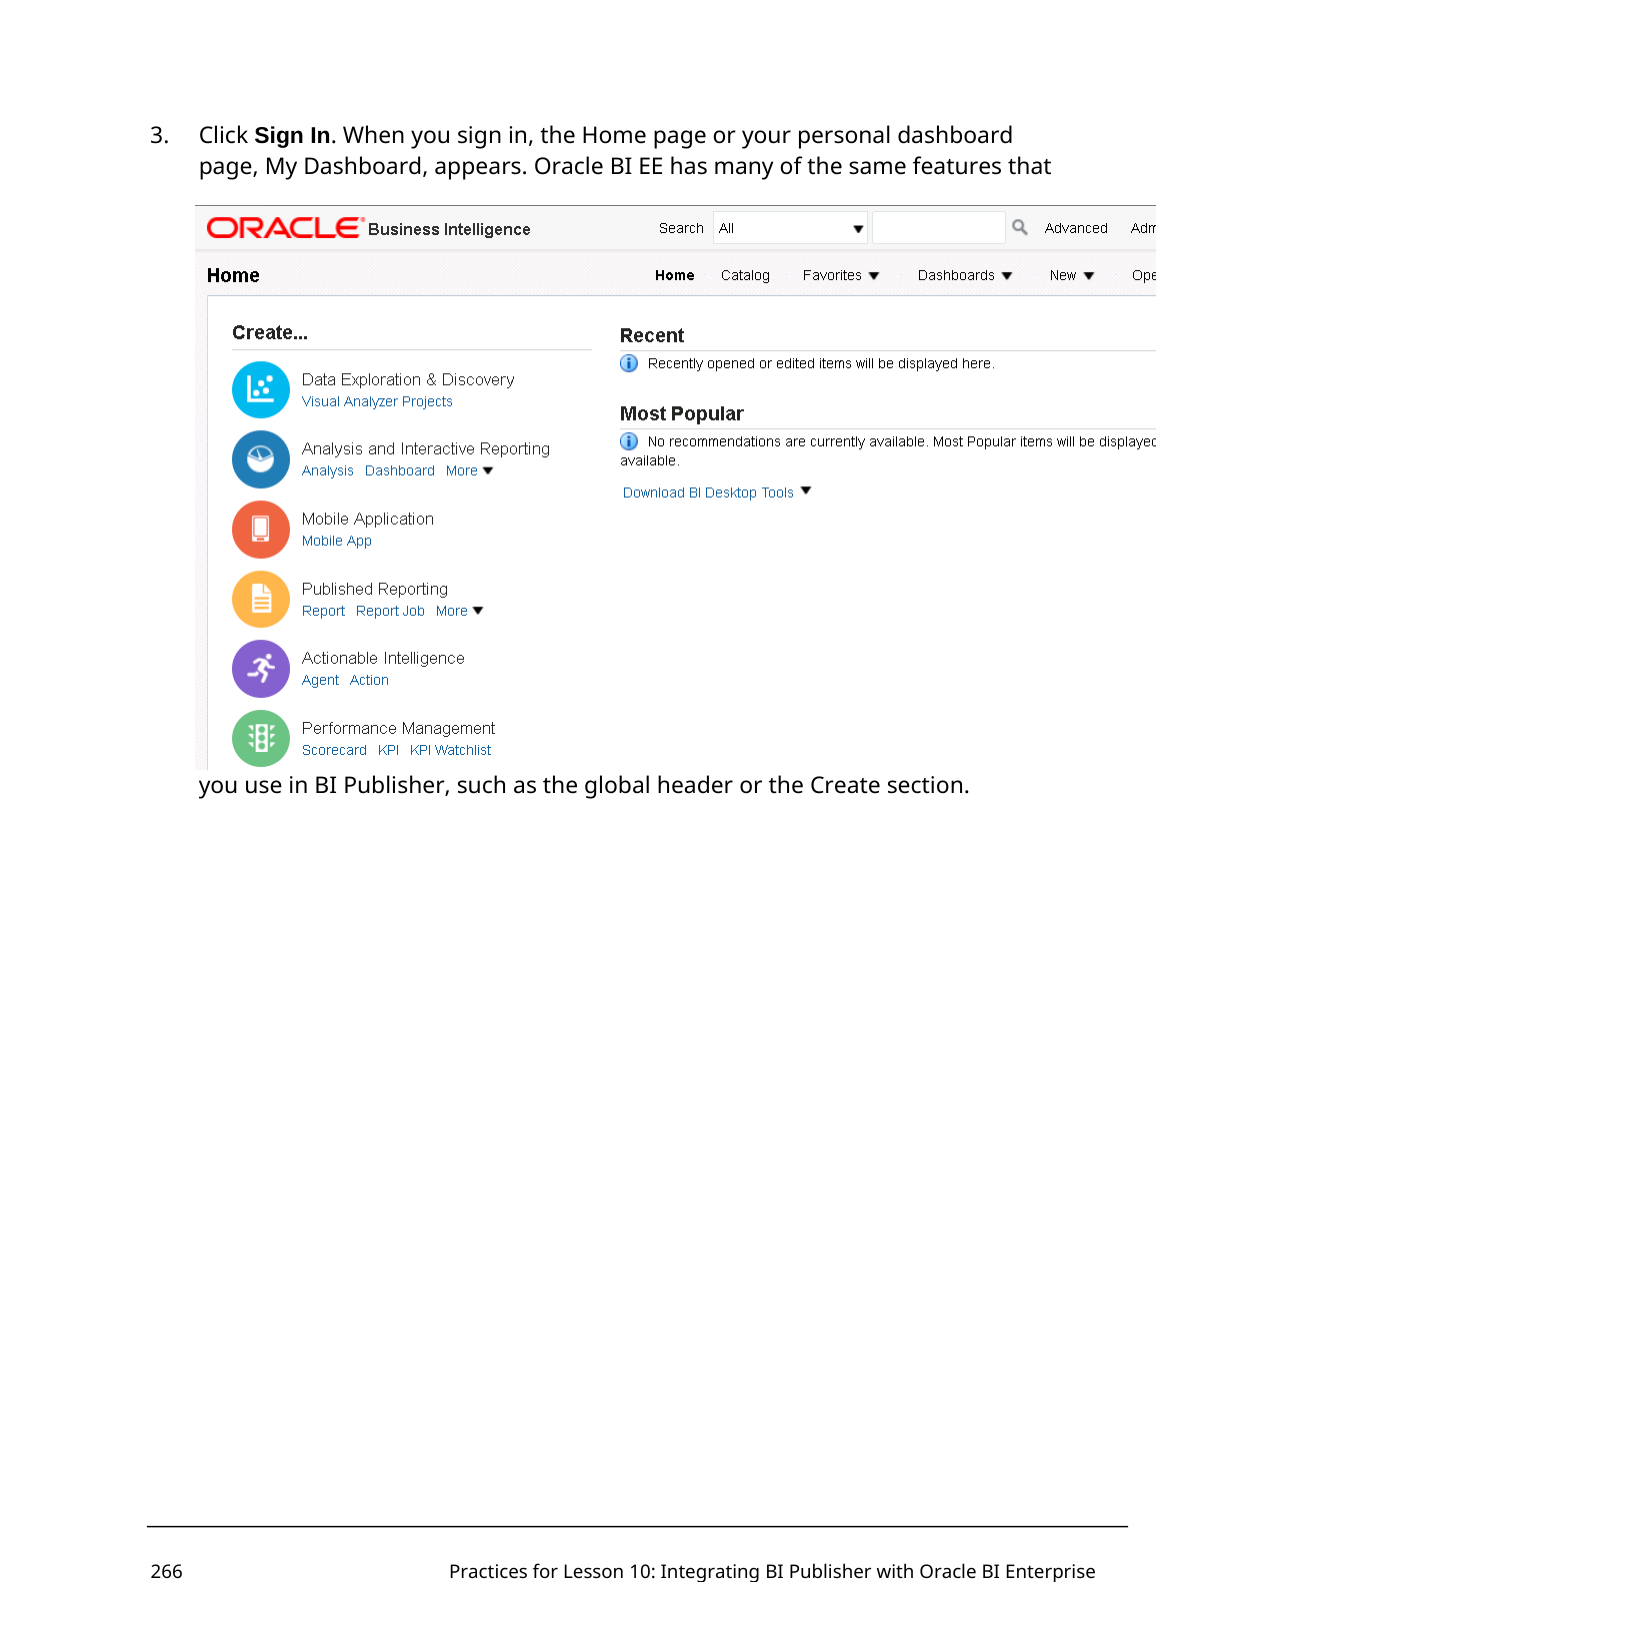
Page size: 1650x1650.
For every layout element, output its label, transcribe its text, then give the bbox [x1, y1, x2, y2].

picture [195, 205, 1156, 770]
